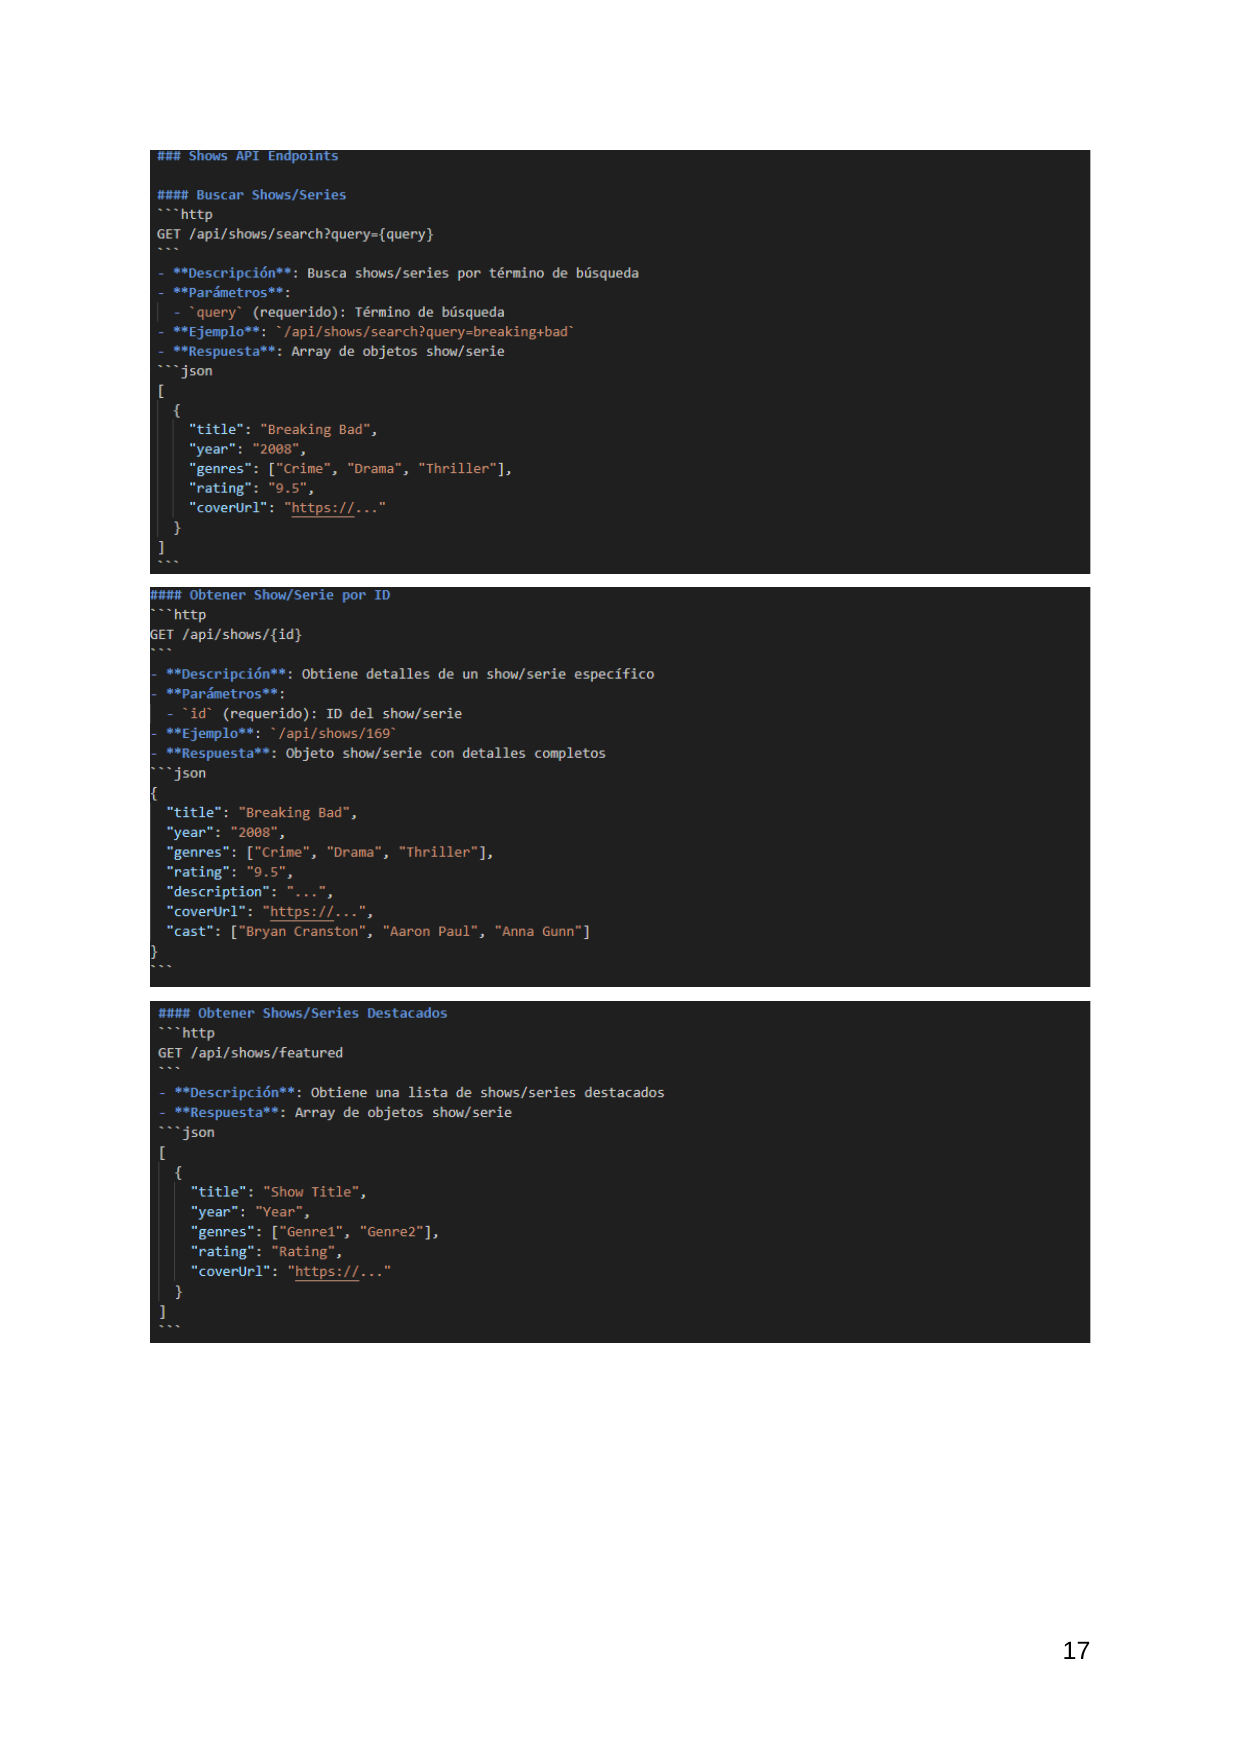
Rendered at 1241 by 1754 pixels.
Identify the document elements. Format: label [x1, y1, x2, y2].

picture [150, 1001, 1091, 1343]
picture [150, 587, 1091, 987]
picture [150, 150, 1091, 574]
